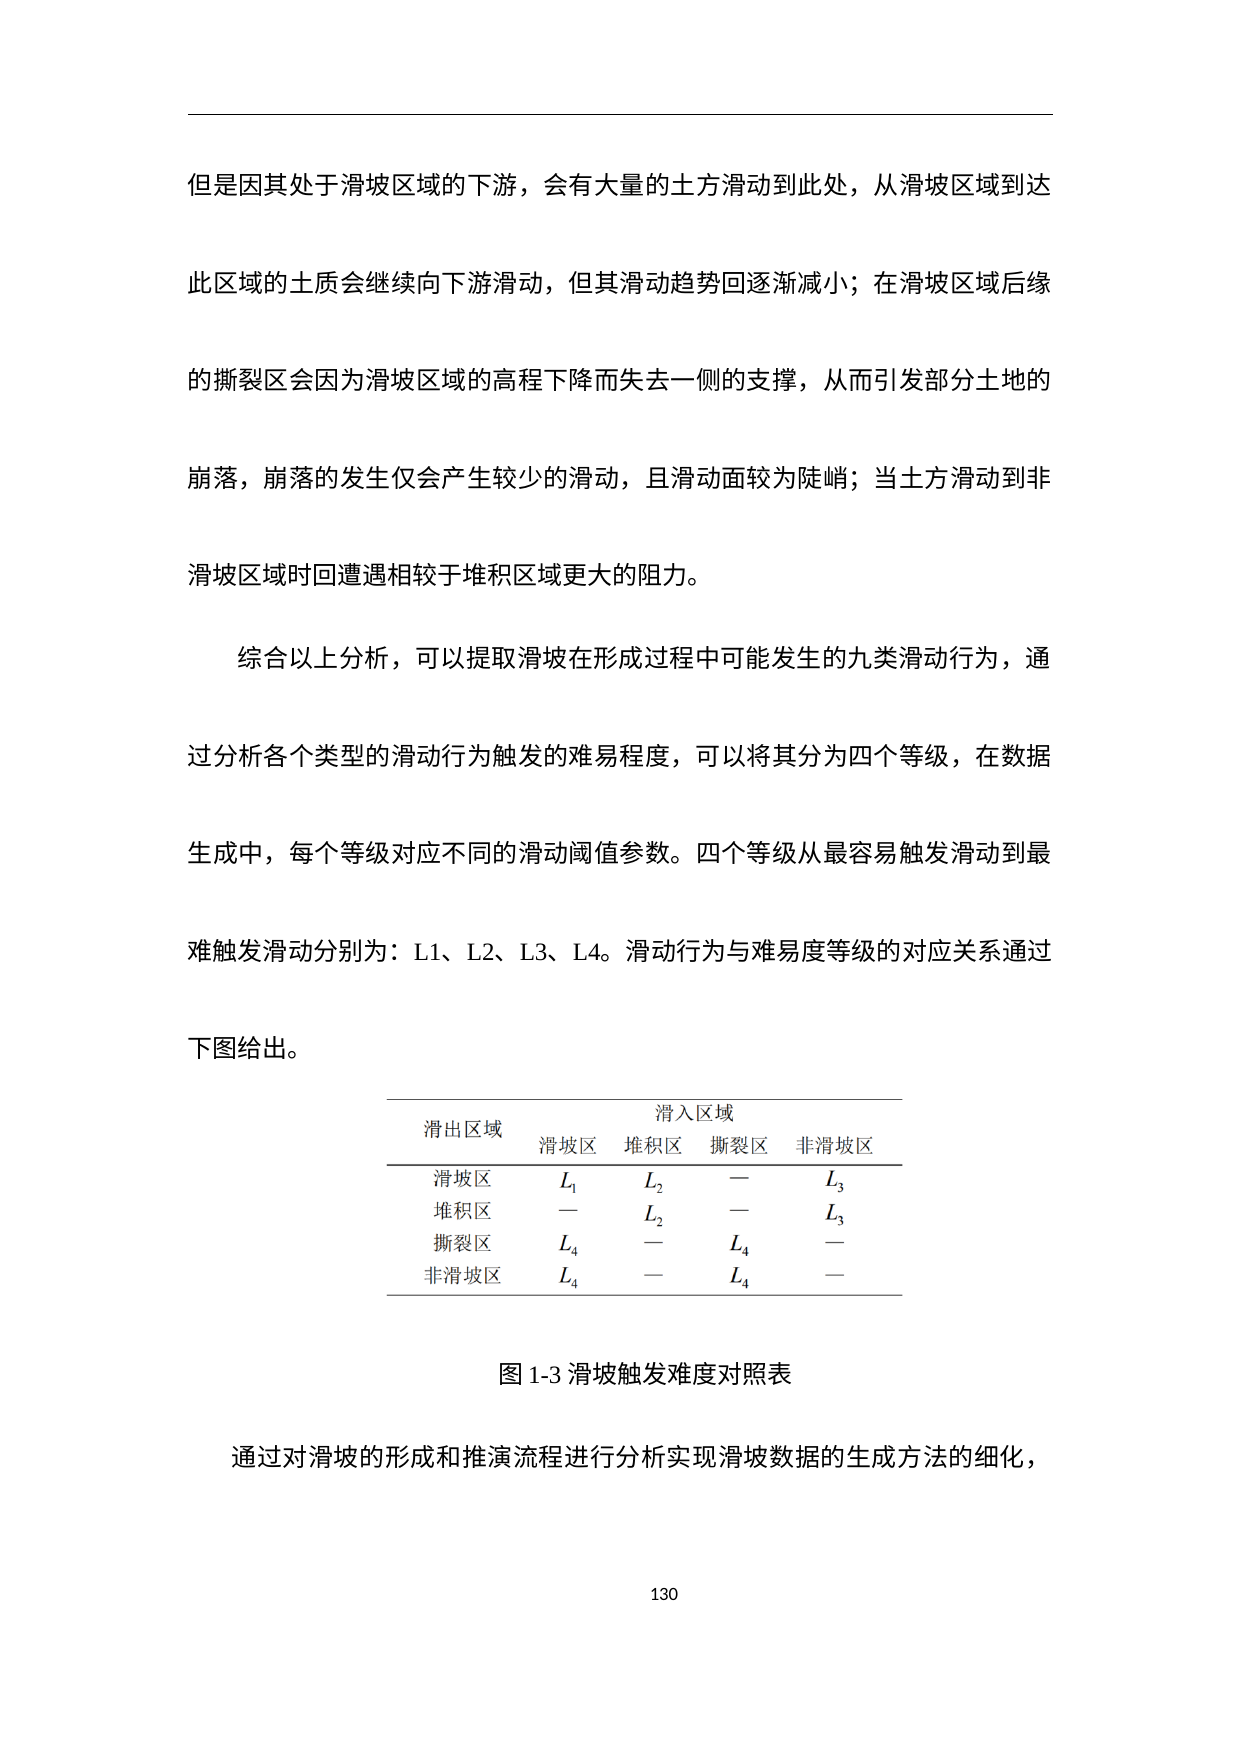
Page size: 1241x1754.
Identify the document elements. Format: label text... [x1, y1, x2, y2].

picture [381, 1097, 910, 1298]
text 图1-3 滑坡触发难度对照表 [187, 1340, 1053, 1405]
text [187, 1423, 1053, 1488]
text 综合以上分析，可以提取滑坡在形成过程中可能发生的九类滑动行为，通过分析各个类型的滑动行为触发的难易程度，可以将其分为四个等级，在数据生成中，每个等级对应不同的滑动阈值参数。四个等级从最容易触发滑动到最难触发滑动分别为：L1、L2、L3、L4。滑动行为与难易度等级的对应关系通过下图给出。 [187, 624, 1053, 1079]
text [187, 151, 1053, 606]
